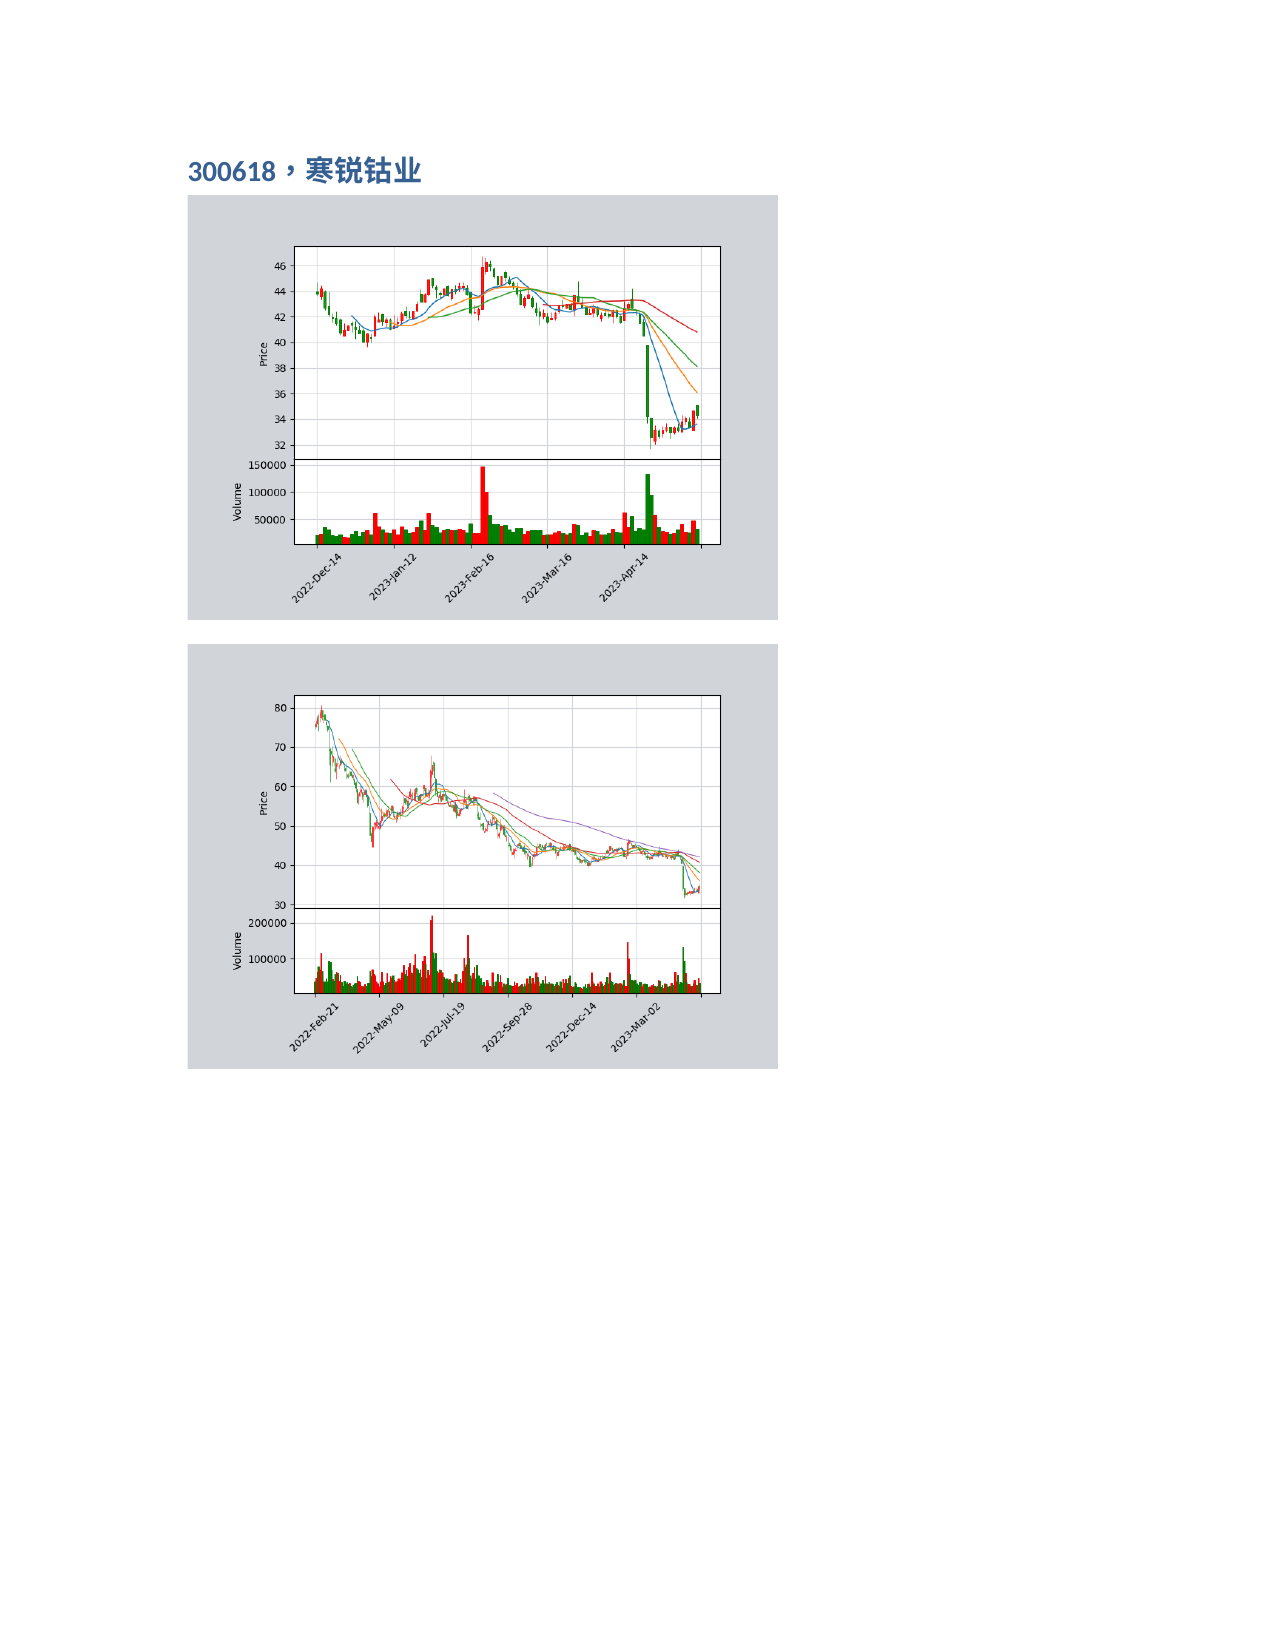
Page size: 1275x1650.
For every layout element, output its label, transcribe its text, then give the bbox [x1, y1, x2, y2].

subtitle 300618，寒锐钴业 [187, 150, 1087, 190]
picture [187, 195, 778, 620]
picture [187, 644, 778, 1069]
